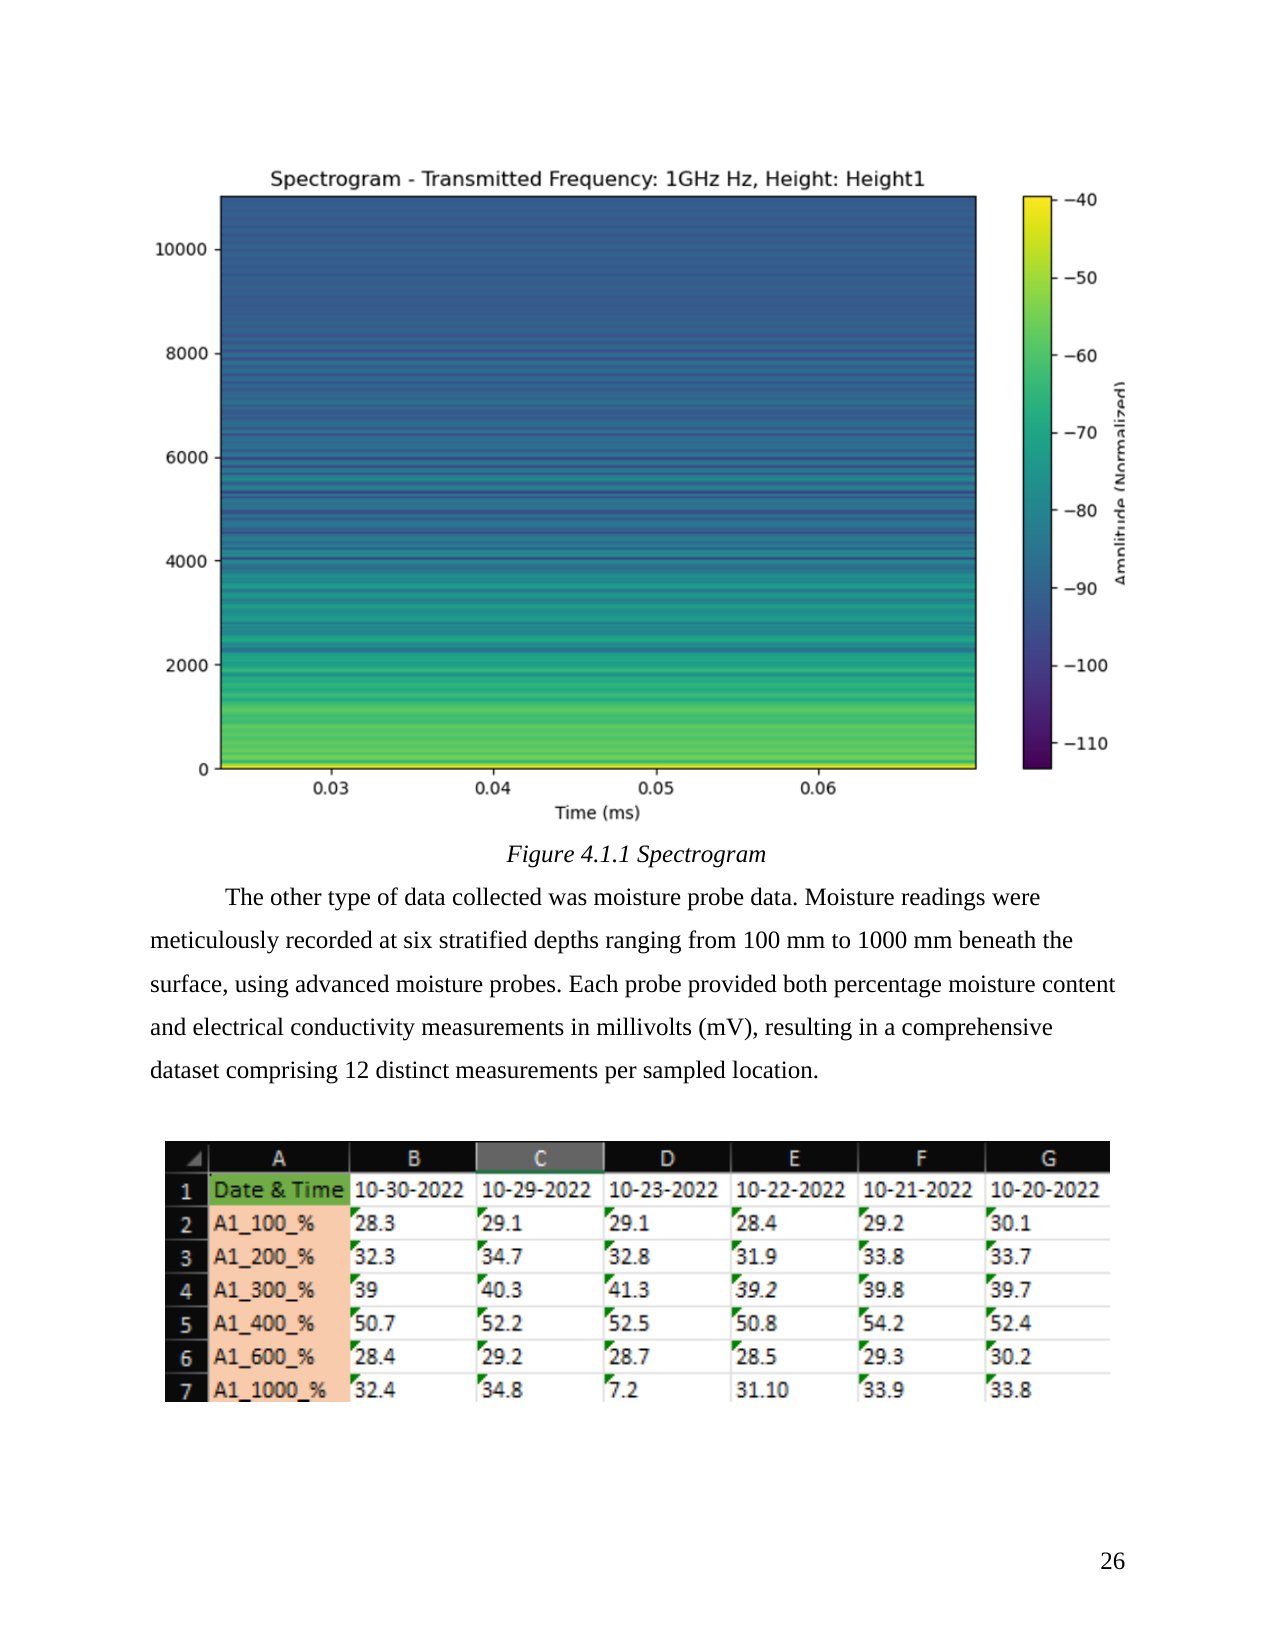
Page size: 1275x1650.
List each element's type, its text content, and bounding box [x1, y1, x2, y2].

text Figure 4.1.1 Spectrogram [150, 825, 1125, 868]
picture [150, 150, 1125, 825]
text The other type of data collected was moisture probe data. Moisture readings were meticulously recorded at six stratified depths ranging from 100 mm to 1000 mm beneath the surface, using advanced moisture probes. Each probe provided both percentage moisture content and electrical conductivity measurements in millivolts (mV), resulting in a comprehensive dataset comprising 12 distinct measurements per sampled location. [150, 882, 1125, 1084]
picture [165, 1141, 1110, 1402]
